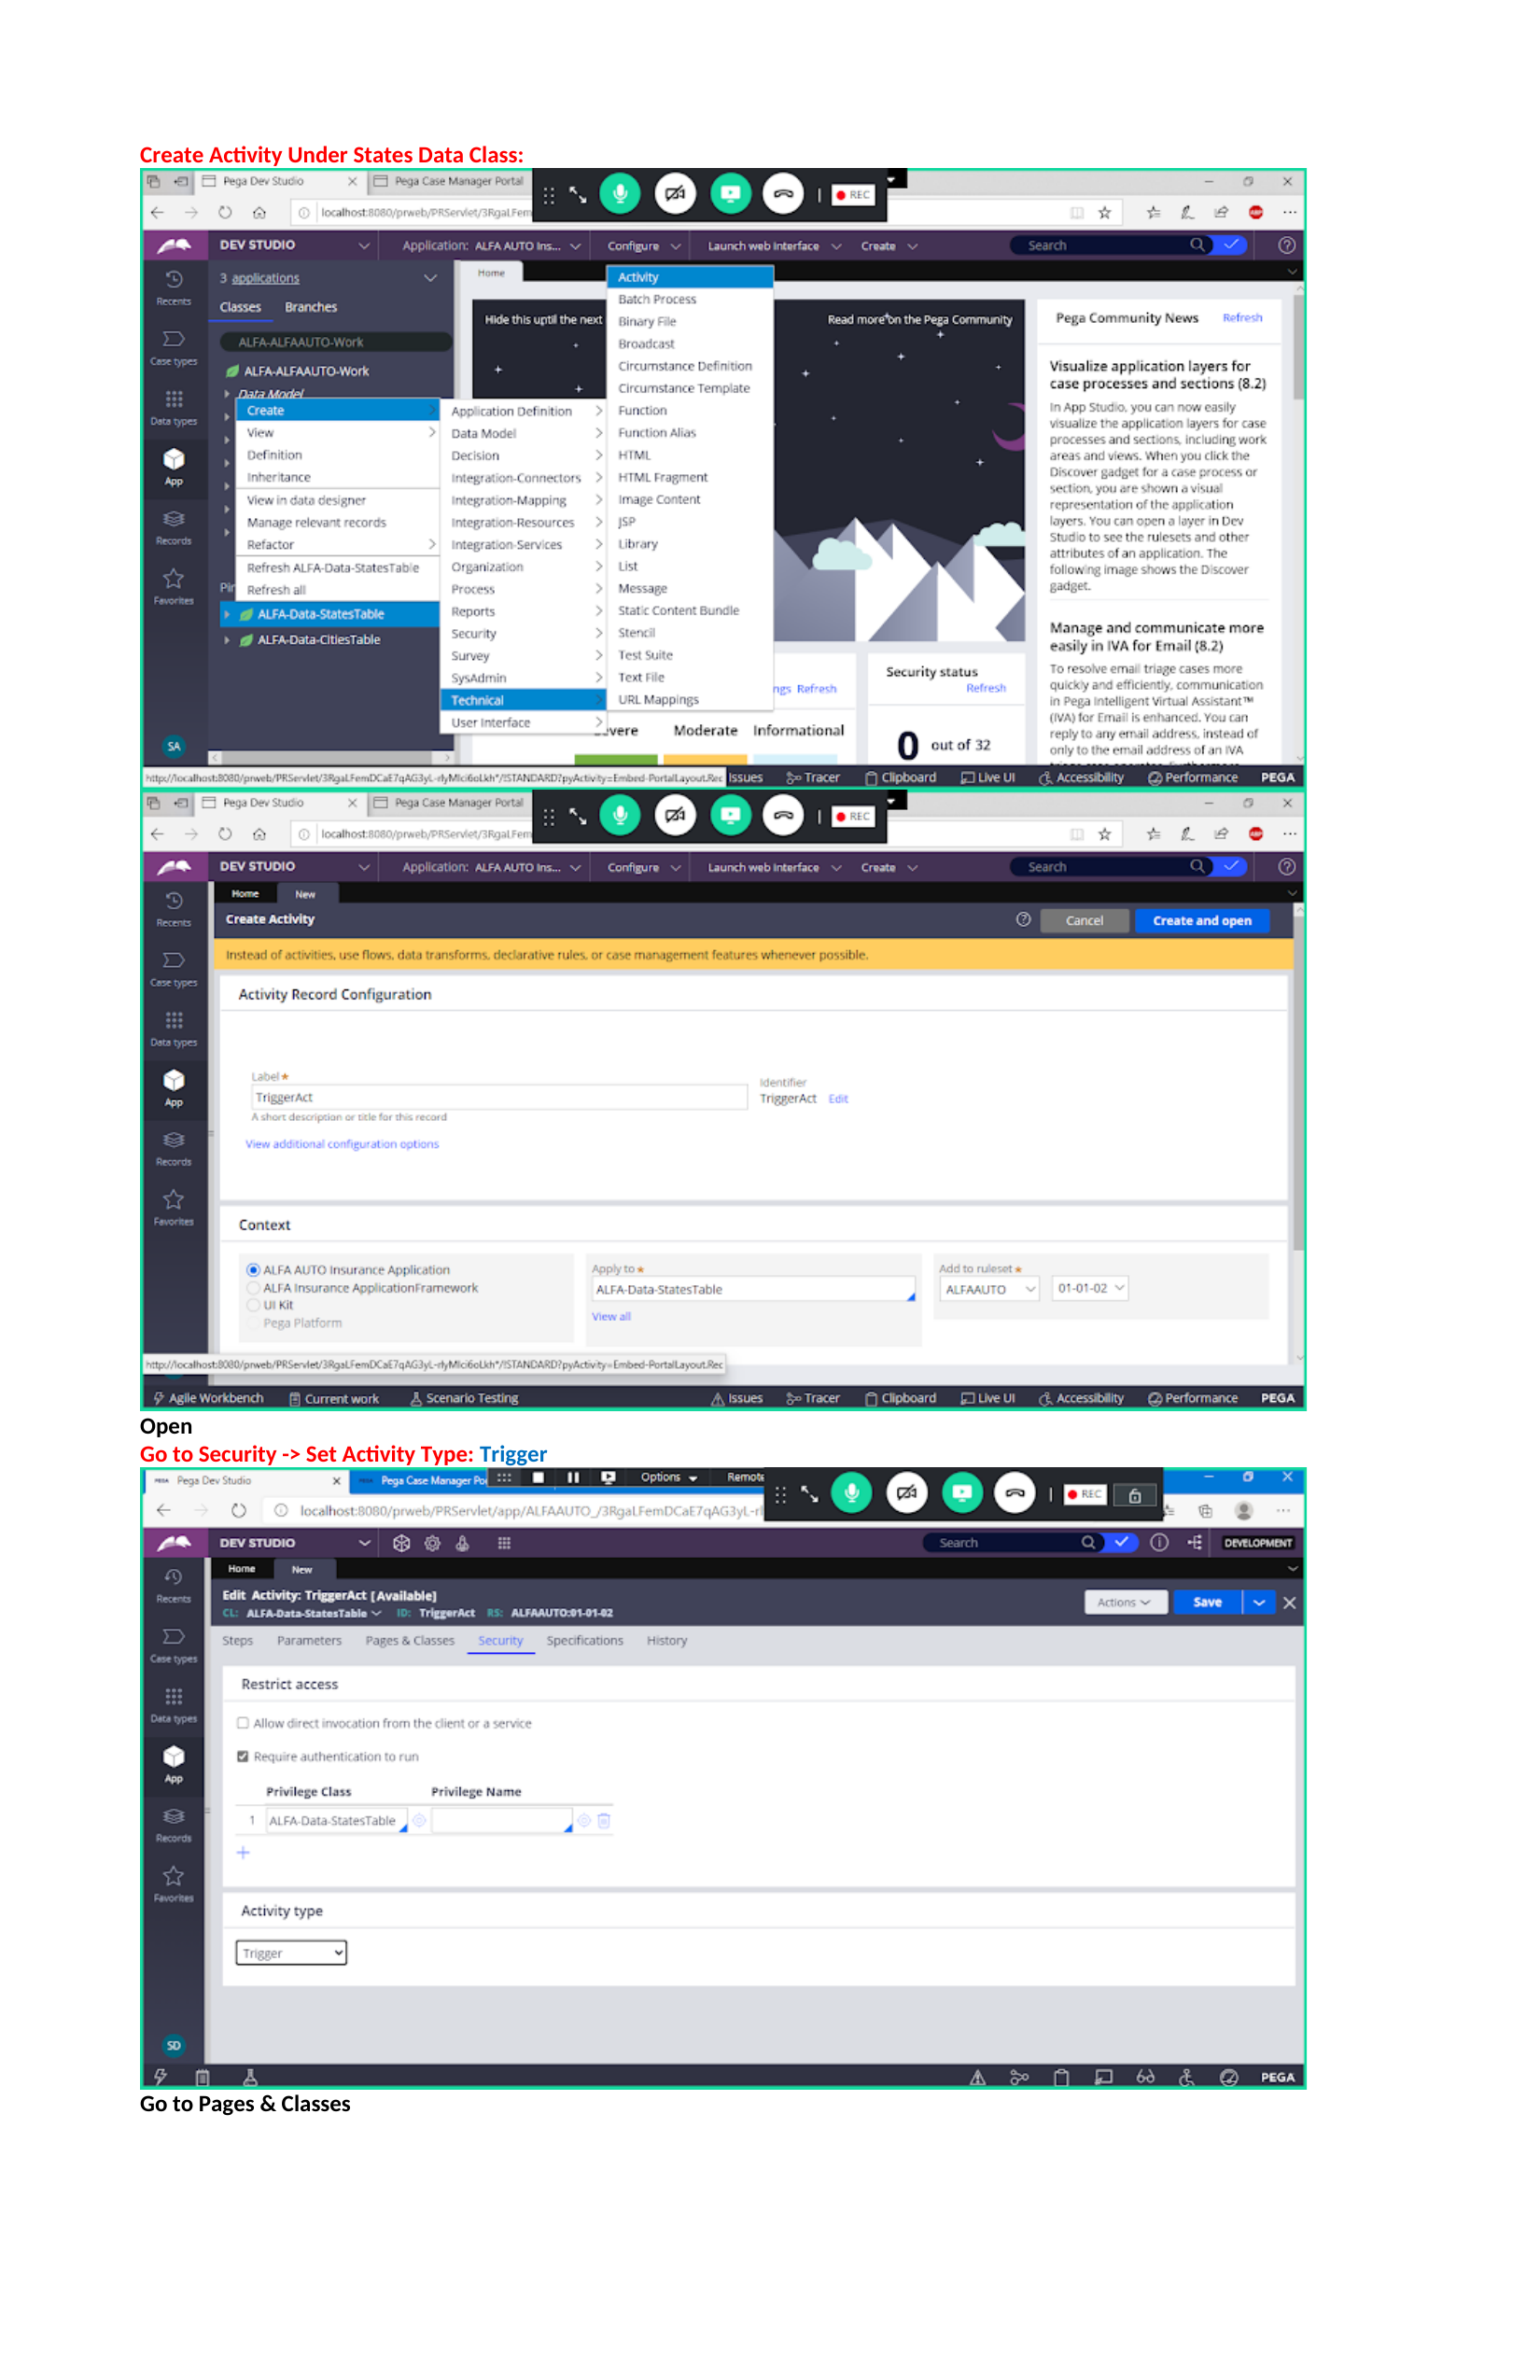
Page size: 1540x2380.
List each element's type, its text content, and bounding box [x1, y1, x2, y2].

picture [140, 1467, 1307, 2090]
picture [140, 168, 1307, 1411]
text Open [140, 1411, 1400, 1439]
text Go to Pages & Classes [140, 2089, 1400, 2118]
text Go to Security -> Set Activity Type: Trigger [140, 1439, 1400, 1468]
text Create Activity Under States Data Class: [140, 140, 1400, 169]
